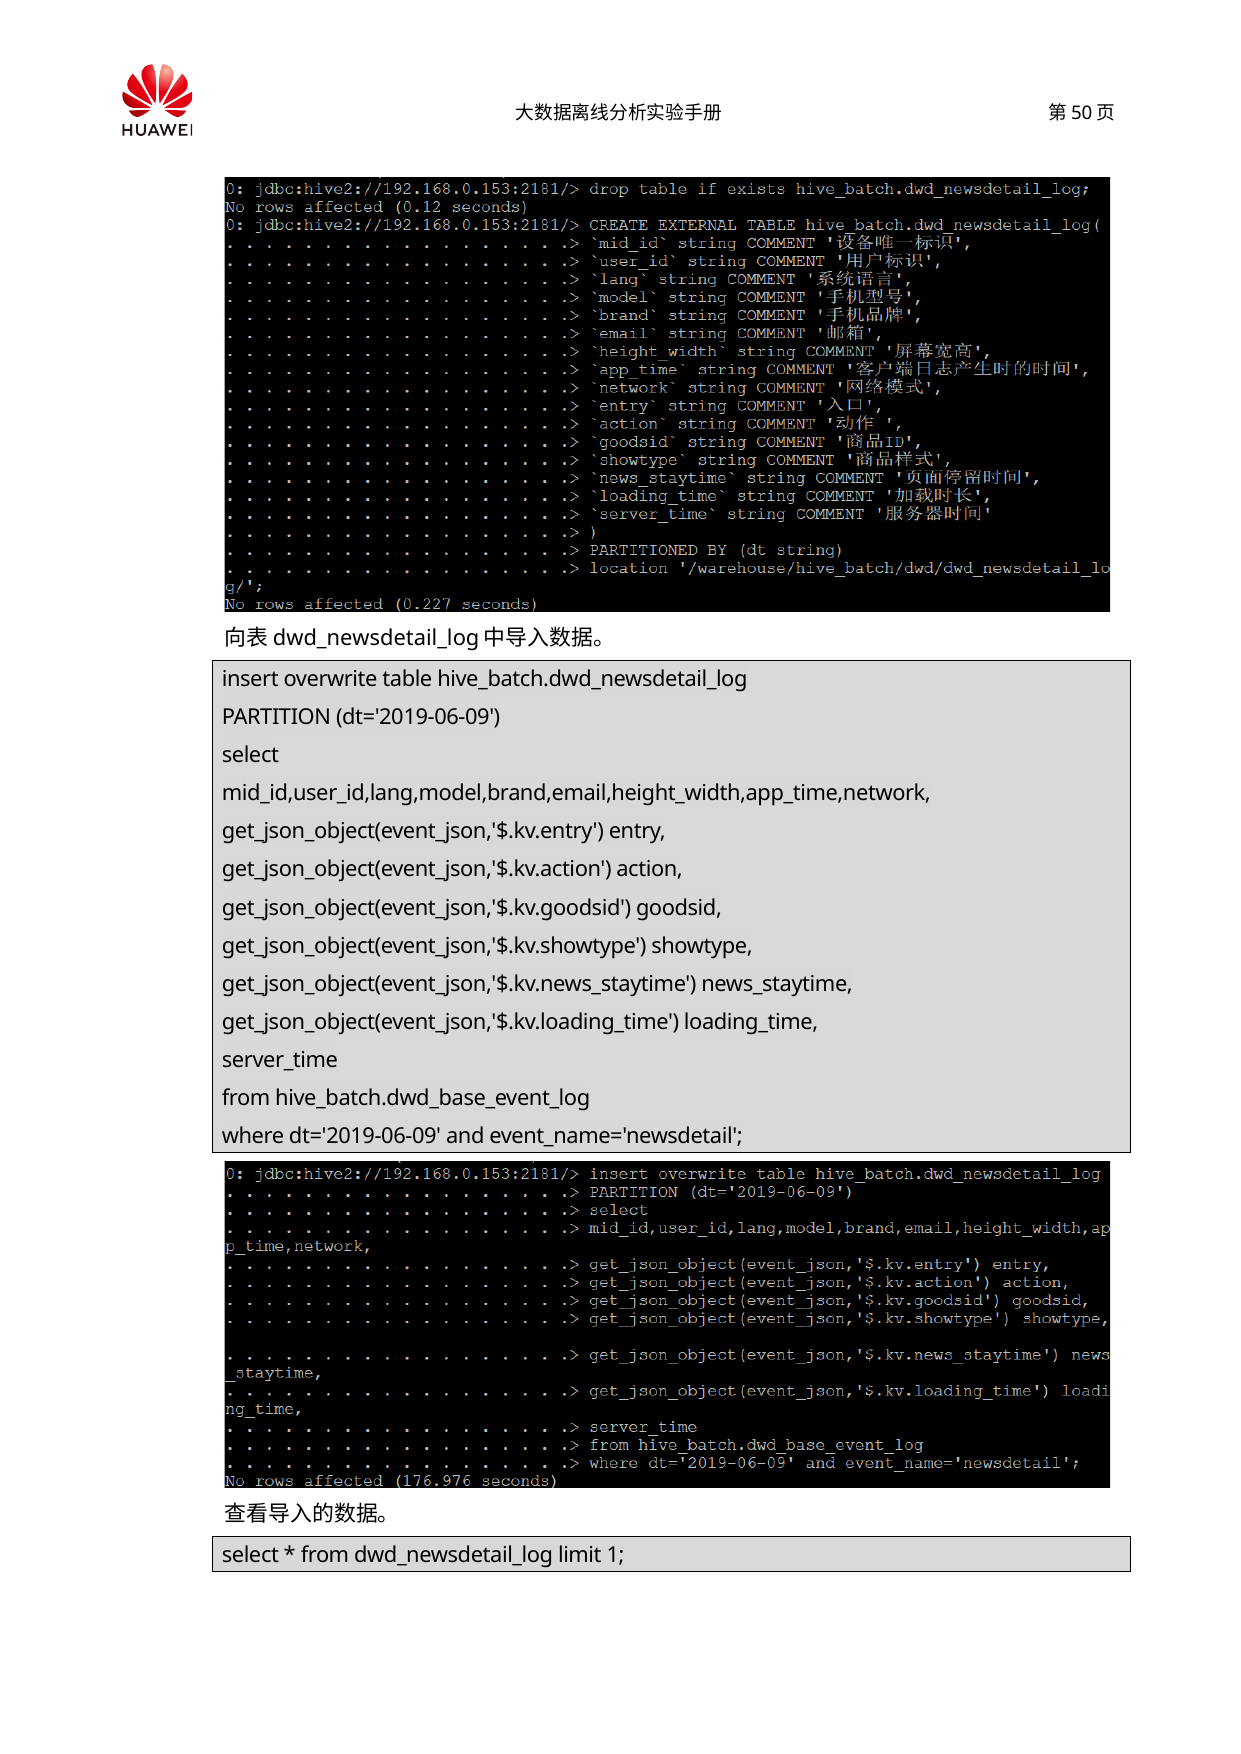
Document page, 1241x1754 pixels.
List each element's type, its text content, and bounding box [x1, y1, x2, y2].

text where dt='2019-06-09' and event_name='newsdetail'; [213, 1117, 1130, 1152]
text 向表dwd_newsdetail_log中导入数据。 [224, 619, 1122, 651]
text get_json_object(event_json,'$.kv.showtype') showtype, [213, 927, 1130, 959]
text get_json_object(event_json,'$.kv.loading_time') loading_time, [213, 1003, 1130, 1036]
text mid_id,user_id,lang,model,brand,email,height_width,app_time,network, [213, 774, 1130, 807]
text get_json_object(event_json,'$.kv.news_staytime') news_staytime, [213, 965, 1130, 998]
text select * from dwd_newsdetail_log limit 1; [213, 1537, 1130, 1571]
picture [122, 64, 193, 136]
text from hive_batch.dwd_base_event_log [213, 1079, 1130, 1112]
picture [224, 177, 1111, 612]
text get_json_object(event_json,'$.kv.goodsid') goodsid, [213, 888, 1130, 921]
text select [213, 736, 1130, 769]
text 查看导入的数据。 [224, 1496, 1122, 1527]
text insert overwrite table hive_batch.dwd_newsdetail_log [213, 661, 1130, 693]
text get_json_object(event_json,'$.kv.action') action, [213, 850, 1130, 883]
text server_time [213, 1041, 1130, 1074]
picture [224, 1161, 1111, 1488]
text get_json_object(event_json,'$.kv.entry') entry, [213, 812, 1130, 845]
text PARTITION (dt='2019-06-09') [213, 698, 1130, 731]
